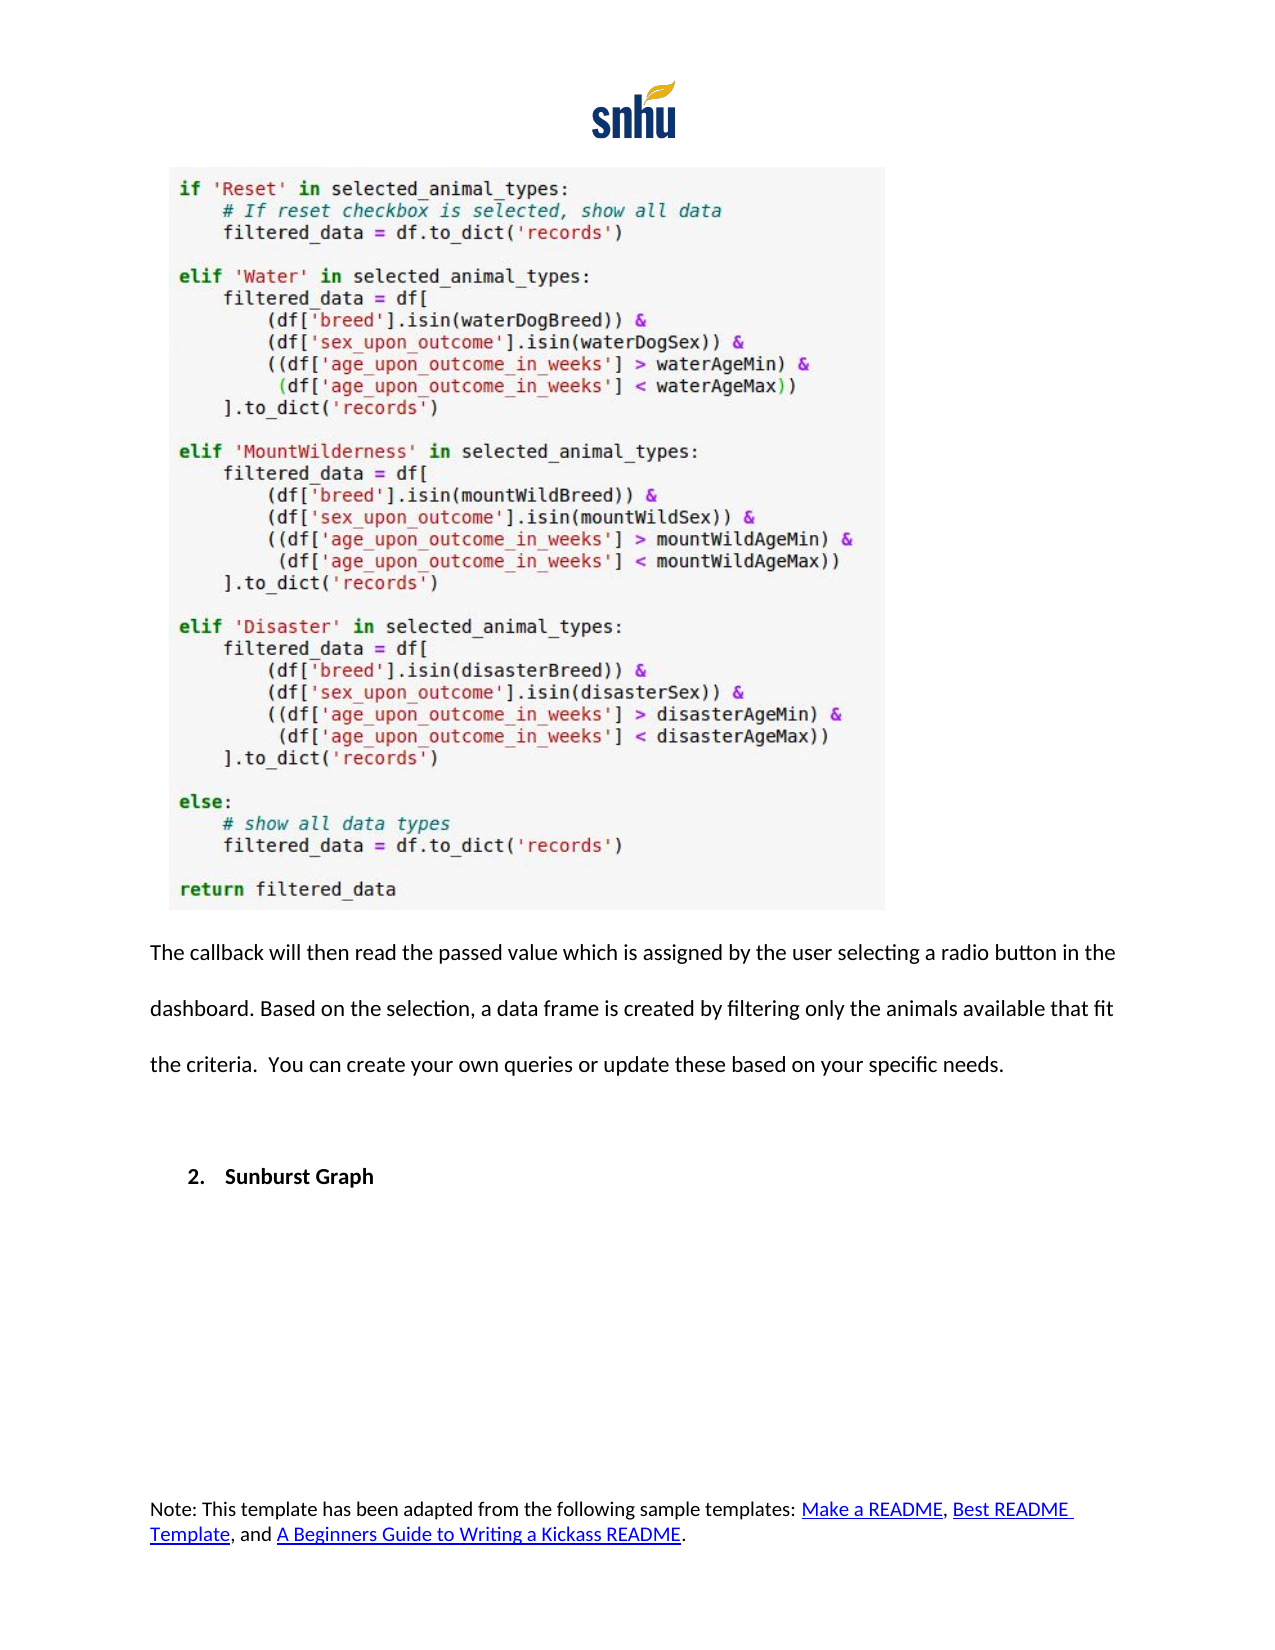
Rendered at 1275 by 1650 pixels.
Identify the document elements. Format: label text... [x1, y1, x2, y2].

picture [573, 75, 702, 147]
text The callback will then read the passed value which is assigned by the user selecting a radio button in the dashboard. Based on the selection, a data frame is created by filtering only the animals available that fit the criteria. You can create your own queries or update these based on your specific needs. [150, 938, 1125, 1078]
list Sunburst Graph [187, 1162, 1125, 1190]
